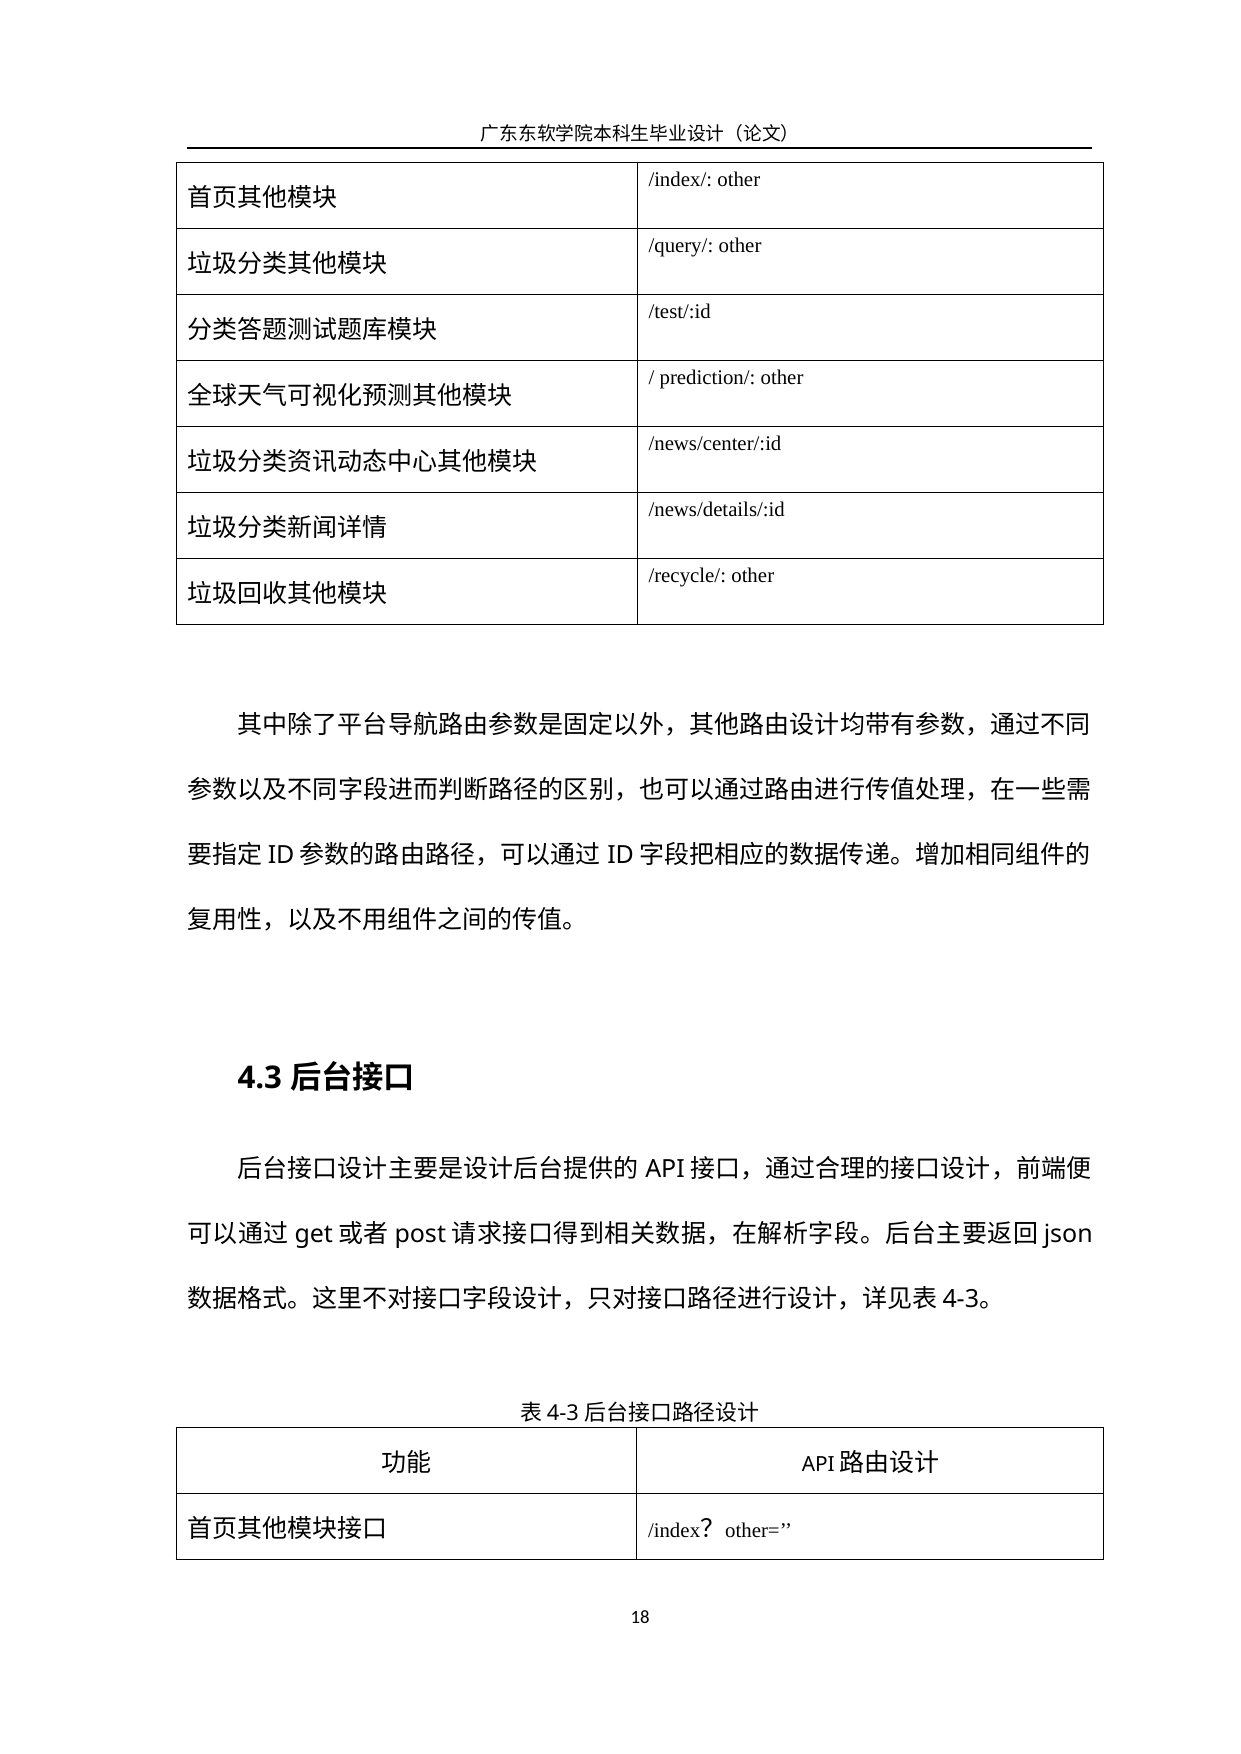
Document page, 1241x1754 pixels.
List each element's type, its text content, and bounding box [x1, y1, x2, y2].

table_cell / prediction/: other [638, 361, 1103, 426]
table_cell /recycle/: other [638, 559, 1103, 624]
table_cell 首页其他模块 [177, 163, 637, 228]
table_cell /news/center/:id [638, 427, 1103, 492]
table_cell 垃圾分类其他模块 [177, 229, 637, 294]
table_cell 首页其他模块接口 [177, 1494, 636, 1559]
text 其中除了平台导航路由参数是固定以外，其他路由设计均带有参数，通过不同参数以及不同字段进而判断路径的区别，也可以通过路由进行传值处理，在一些需要指定ID参数的路由路径，可以通过ID字段把相应的数据传递。增加相同组件的复用性，以及不用组件之间的传值。 [187, 690, 1092, 950]
table_cell /query/: other [638, 229, 1103, 294]
table_cell /index？other=’’ [637, 1494, 1103, 1559]
table_cell 垃圾分类新闻详情 [177, 493, 637, 558]
title 4.3 后台接口 [237, 1042, 1092, 1107]
table_cell 垃圾分类资讯动态中心其他模块 [177, 427, 637, 492]
table_cell /test/:id [638, 295, 1103, 360]
text 后台接口设计主要是设计后台提供的API接口，通过合理的接口设计，前端便可以通过get或者post请求接口得到相关数据，在解析字段。后台主要返回json数据格式。这里不对接口字段设计，只对接口路径进行设计，详见表4-3。 [187, 1134, 1092, 1329]
table_header 功能 [177, 1428, 636, 1493]
table_cell 全球天气可视化预测其他模块 [177, 361, 637, 426]
table_cell 分类答题测试题库模块 [177, 295, 637, 360]
table_cell /news/details/:id [638, 493, 1103, 558]
table_cell 垃圾回收其他模块 [177, 559, 637, 624]
text 表4-3 后台接口路径设计 [187, 1394, 1092, 1427]
table_header API路由设计 [637, 1428, 1103, 1493]
table_cell /index/: other [638, 163, 1103, 228]
